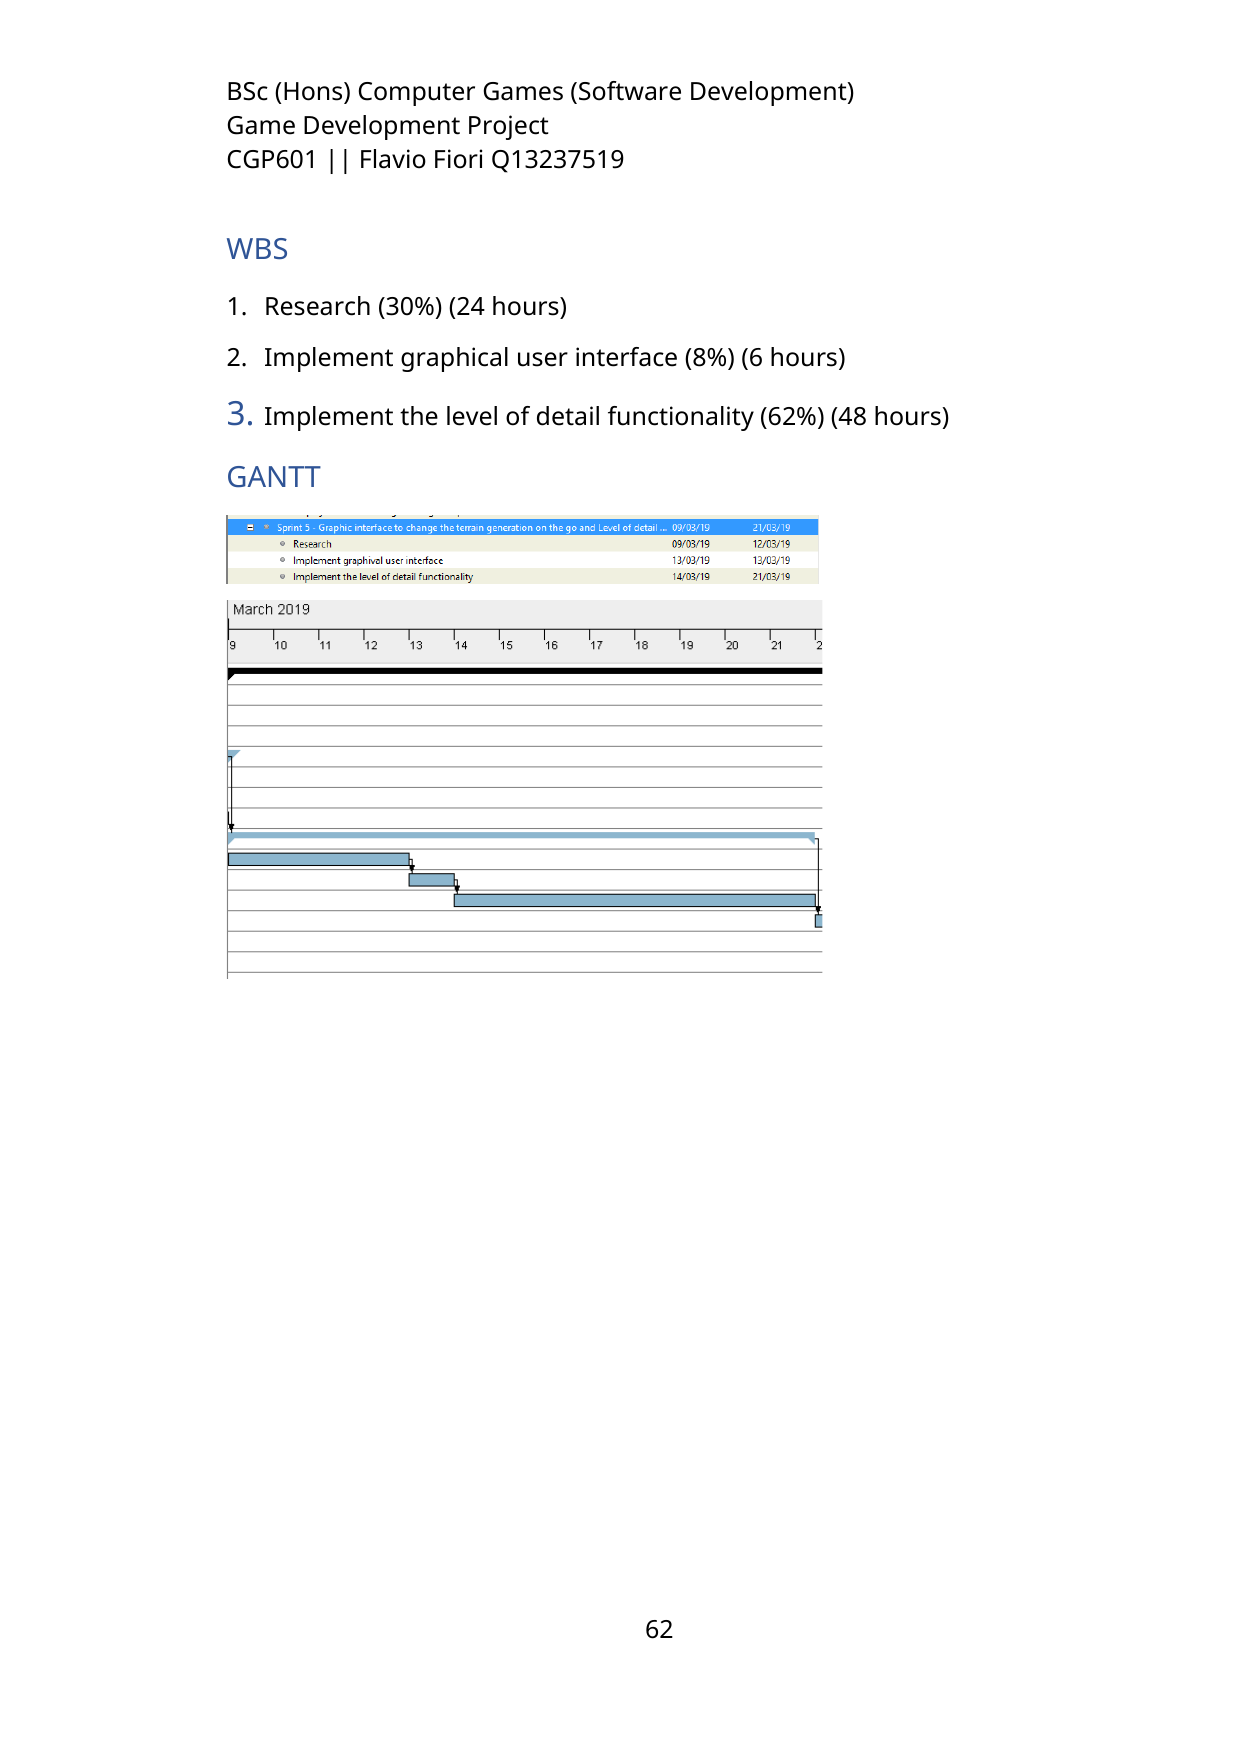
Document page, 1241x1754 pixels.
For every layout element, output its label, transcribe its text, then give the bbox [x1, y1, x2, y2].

picture [226, 600, 823, 979]
subtitle WBS [226, 229, 1092, 268]
picture [226, 515, 819, 584]
list Implement graphical user interface (8%) (6 hours) [226, 339, 1092, 373]
list Implement the level of detail functionality (62%) (48 hours) [226, 390, 1092, 436]
list Research (30%) (24 hours) [226, 288, 1092, 322]
subtitle GANTT [226, 456, 1092, 496]
